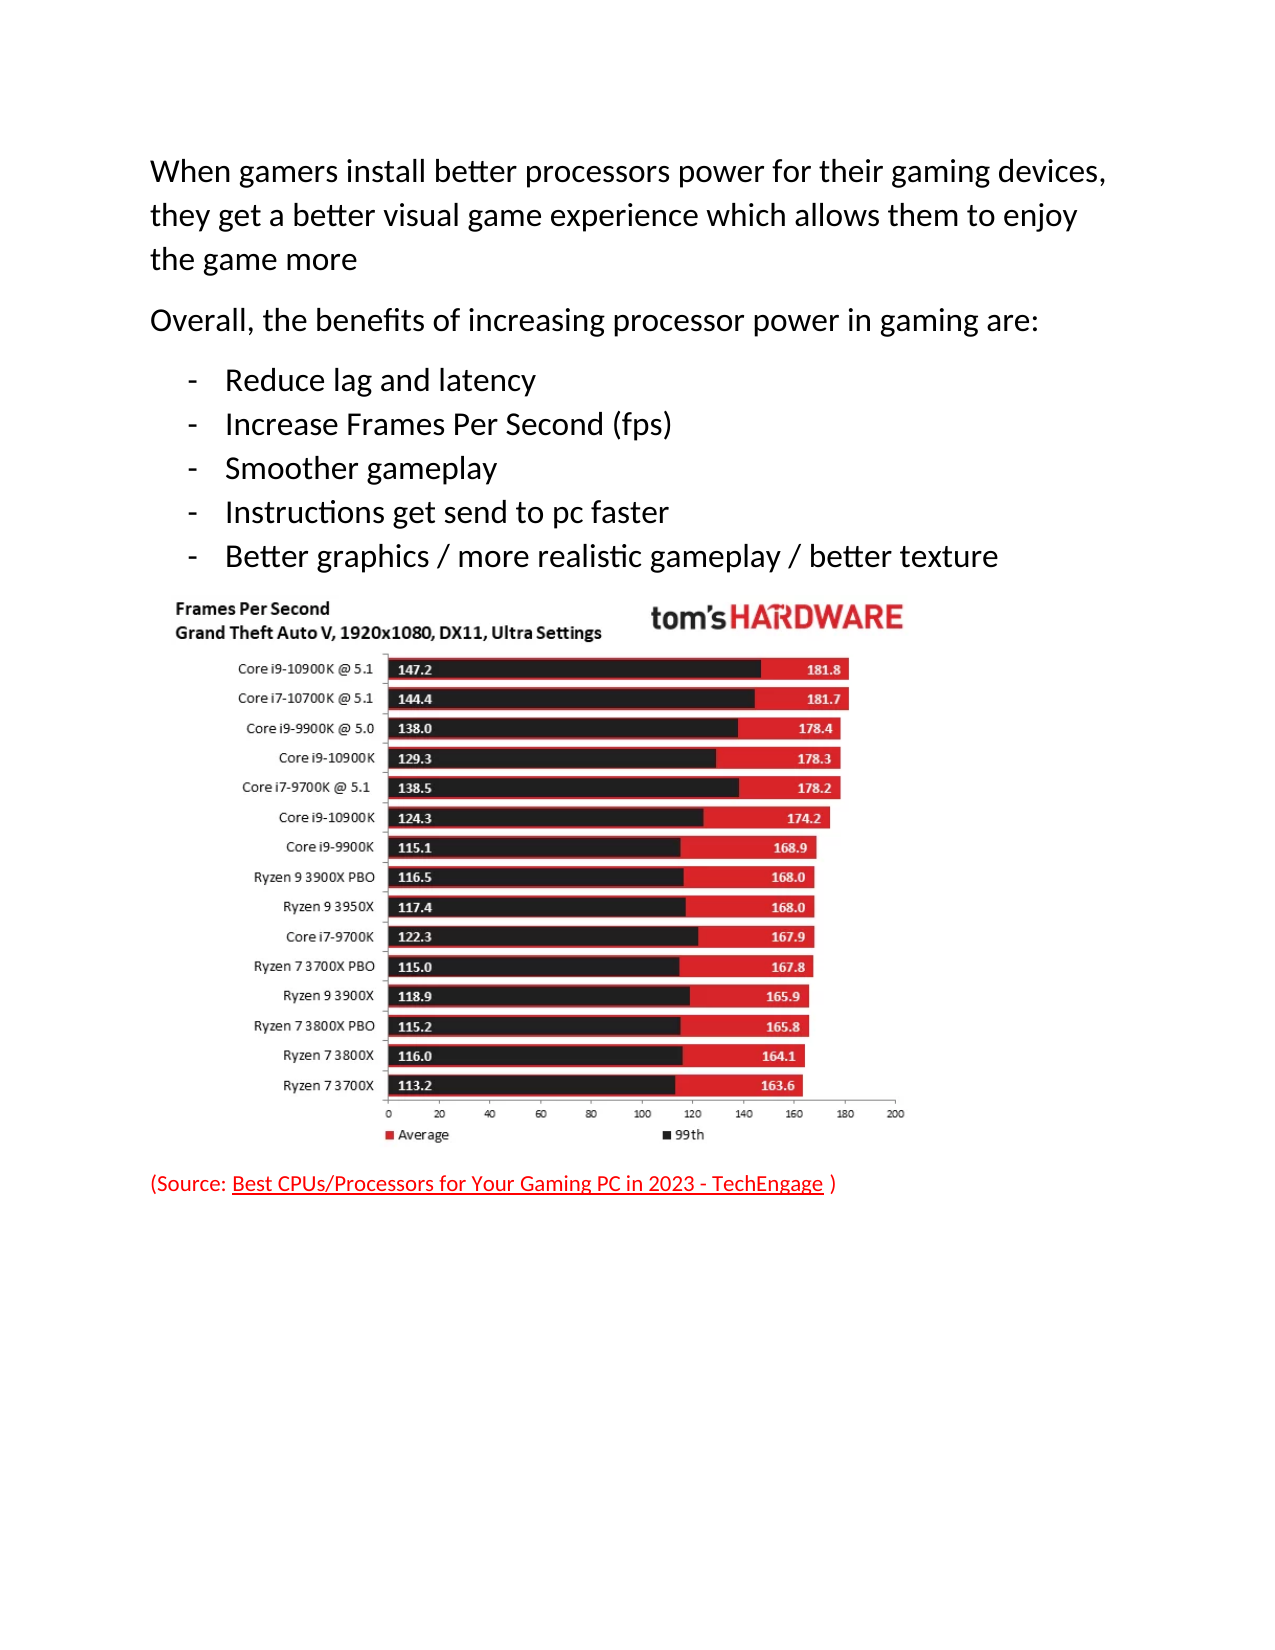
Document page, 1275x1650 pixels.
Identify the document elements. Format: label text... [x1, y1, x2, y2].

list Reduce lag and latency [187, 359, 1125, 400]
text Overall, the benefits of increasing processor power in gaming are: [150, 298, 1125, 339]
list Smoother gameplay [187, 447, 1125, 488]
list Increase Frames Per Second (fps) [187, 403, 1125, 444]
text When gamers install better processors power for their gaming devices, they get a better visual game experience which allows them to enjoy the game more [150, 150, 1125, 279]
list Better graphics / more realistic gameplay / better texture [187, 535, 1125, 576]
list Instructions get send to pc faster [187, 491, 1125, 532]
text (Source: Best CPUs/Processors for Your Gaming PC in 2023 - TechEngage ) [150, 1169, 1125, 1197]
